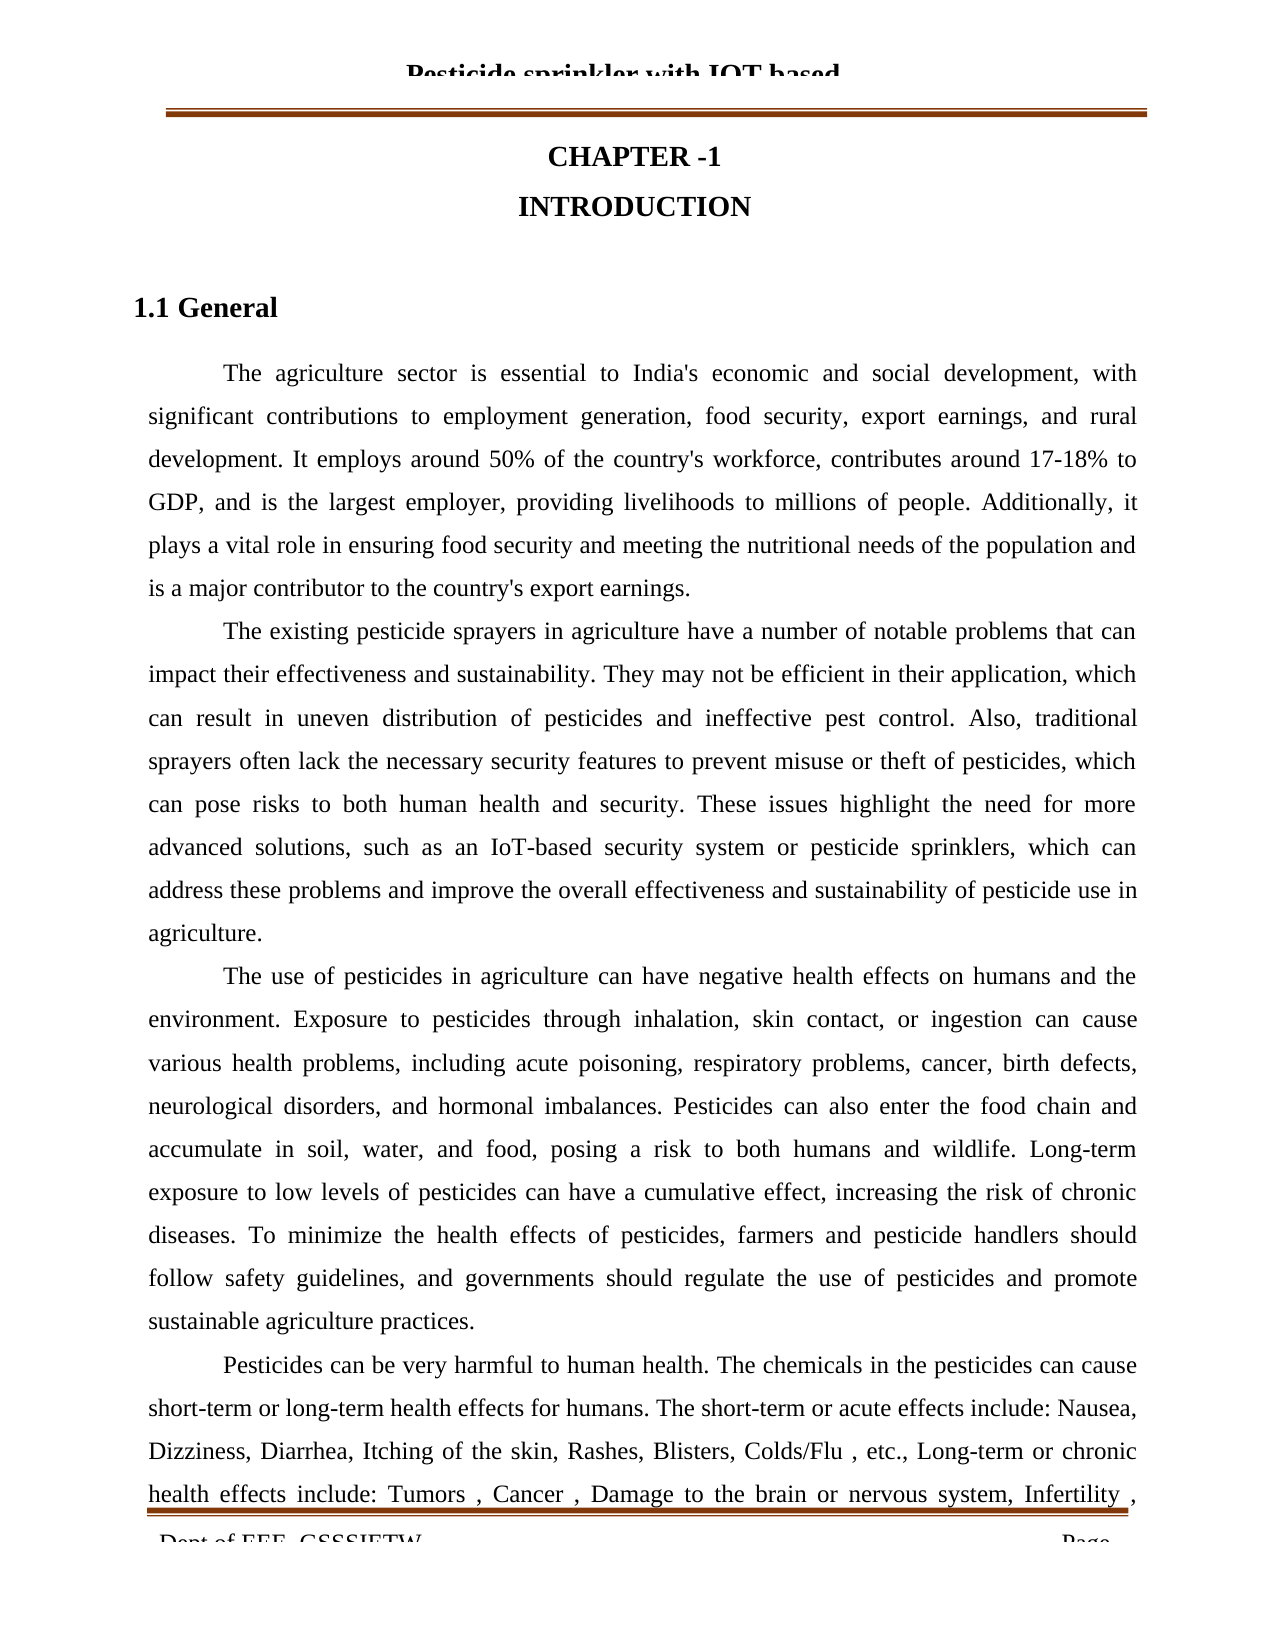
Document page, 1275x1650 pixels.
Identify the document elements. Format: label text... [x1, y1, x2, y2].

text The existing pesticide sprayers in agriculture have a number of notable problems that can impact their effectiveness and sustainability. They may not be efficient in their application, which can result in uneven distribution of pesticides and ineffective pest control. Also, traditional sprayers often lack the necessary security features to prevent misuse or theft of pesticides, which can pose risks to both human health and security. These issues highlight the need for more advanced solutions, such as an IoT-based security system or pesticide sprinklers, which can address these problems and improve the overall effectiveness and sustainability of pesticide use in agriculture. [148, 616, 1137, 947]
list General [133, 291, 1154, 324]
text The agriculture sector is essential to India's economic and social development, with significant contributions to employment generation, food security, export earnings, and rural development. It employs around 50% of the country's workforce, contributes around 17-18% to GDP, and is the largest employer, providing livelihoods to millions of people. Additionally, it plays a vital role in ensuring food security and meeting the nutritional needs of the population and is a major contributor to the country's export earnings. [148, 358, 1138, 602]
text The use of pesticides in agriculture can have negative health effects on humans and the environment. Exposure to pesticides through inhalation, skin contact, or ingestion can cause various health problems, including acute poisoning, respiratory problems, cancer, birth defects, neurological disorders, and hormonal imbalances. Pesticides can also enter the food chain and accumulate in soil, water, and food, posing a risk to both humans and wildlife. Long-term exposure to low levels of pesticides can have a cumulative effect, increasing the risk of chronic diseases. To minimize the health effects of pesticides, farmers and pesticide handlers should follow safety guidelines, and governments should regulate the use of pesticides and promote sustainable agriculture practices. [148, 961, 1138, 1335]
text CHAPTER -1 INTRODUCTION [517, 139, 751, 223]
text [148, 1350, 1138, 1508]
